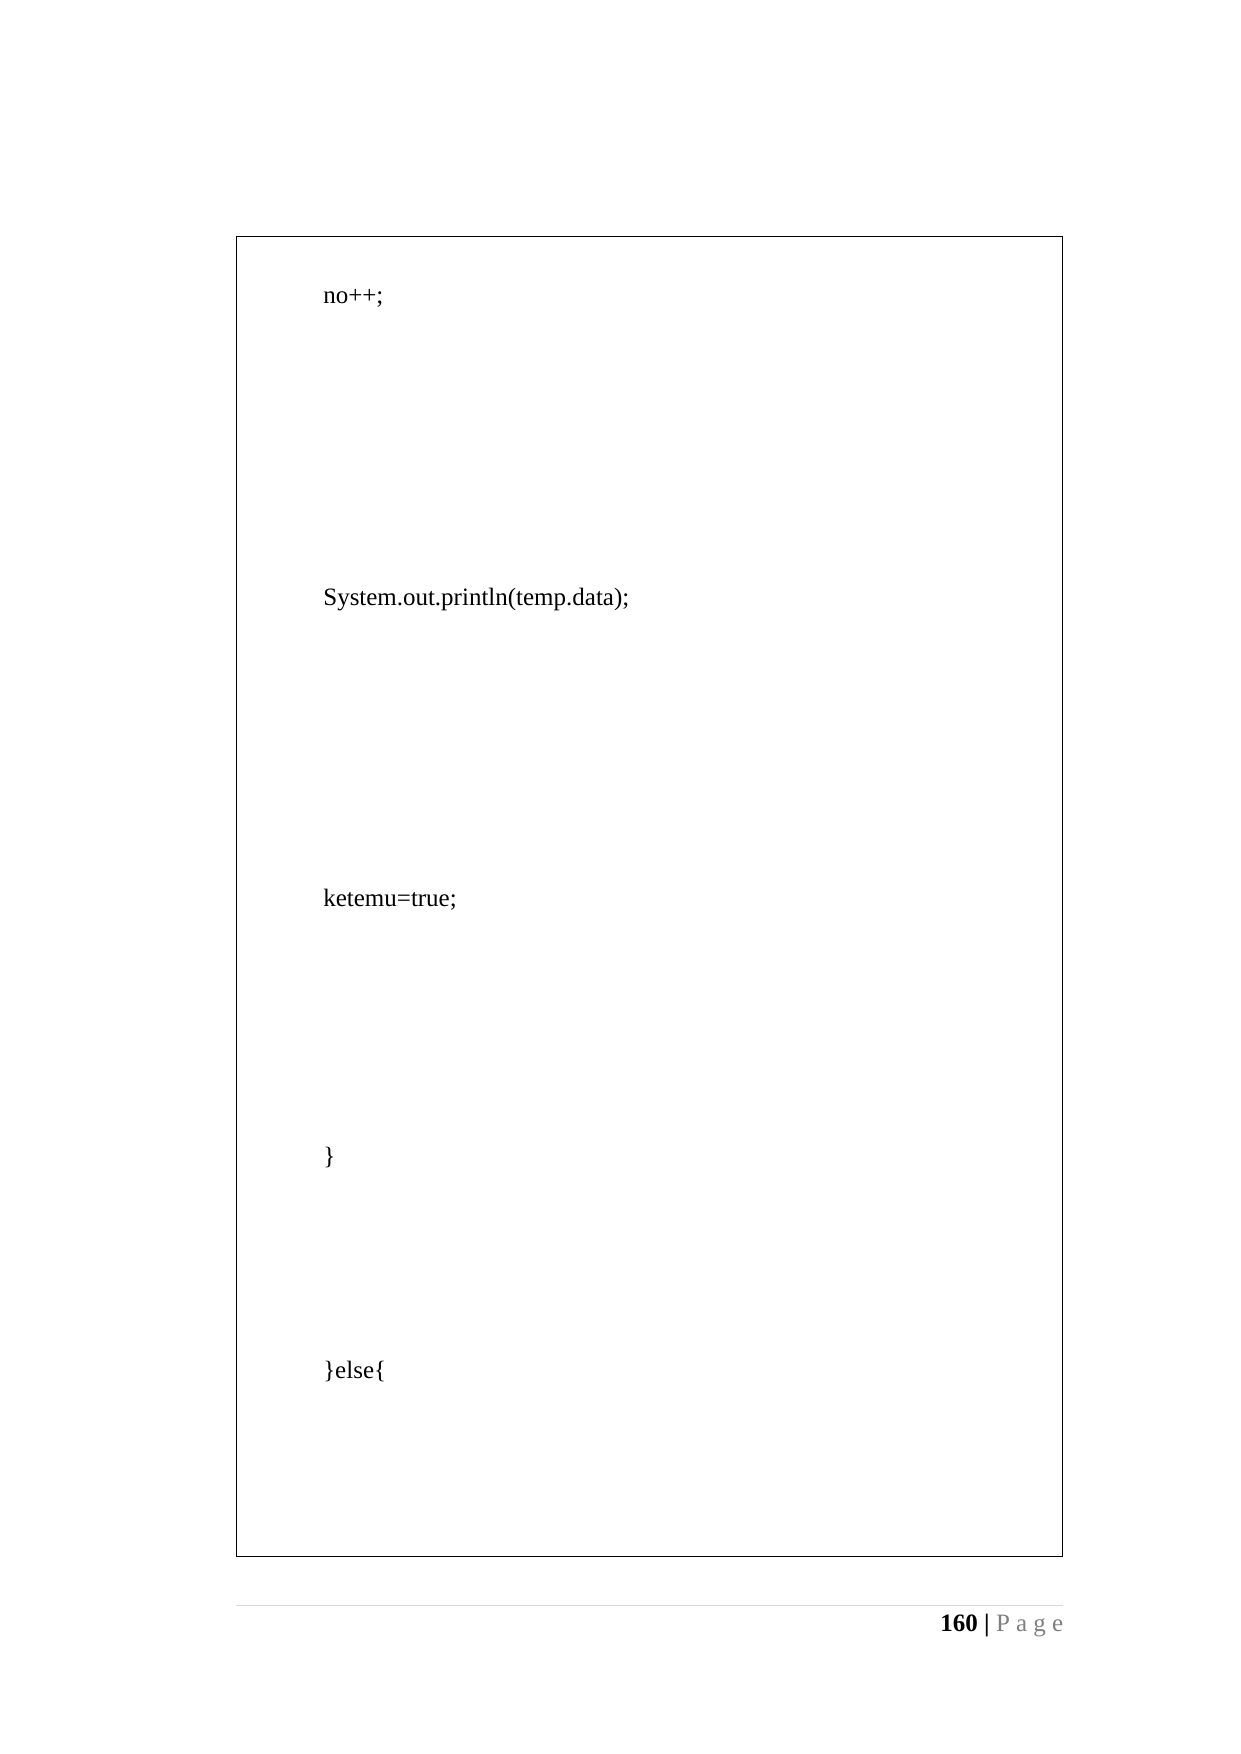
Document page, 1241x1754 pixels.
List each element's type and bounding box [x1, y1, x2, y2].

table_header [237, 237, 1062, 1556]
